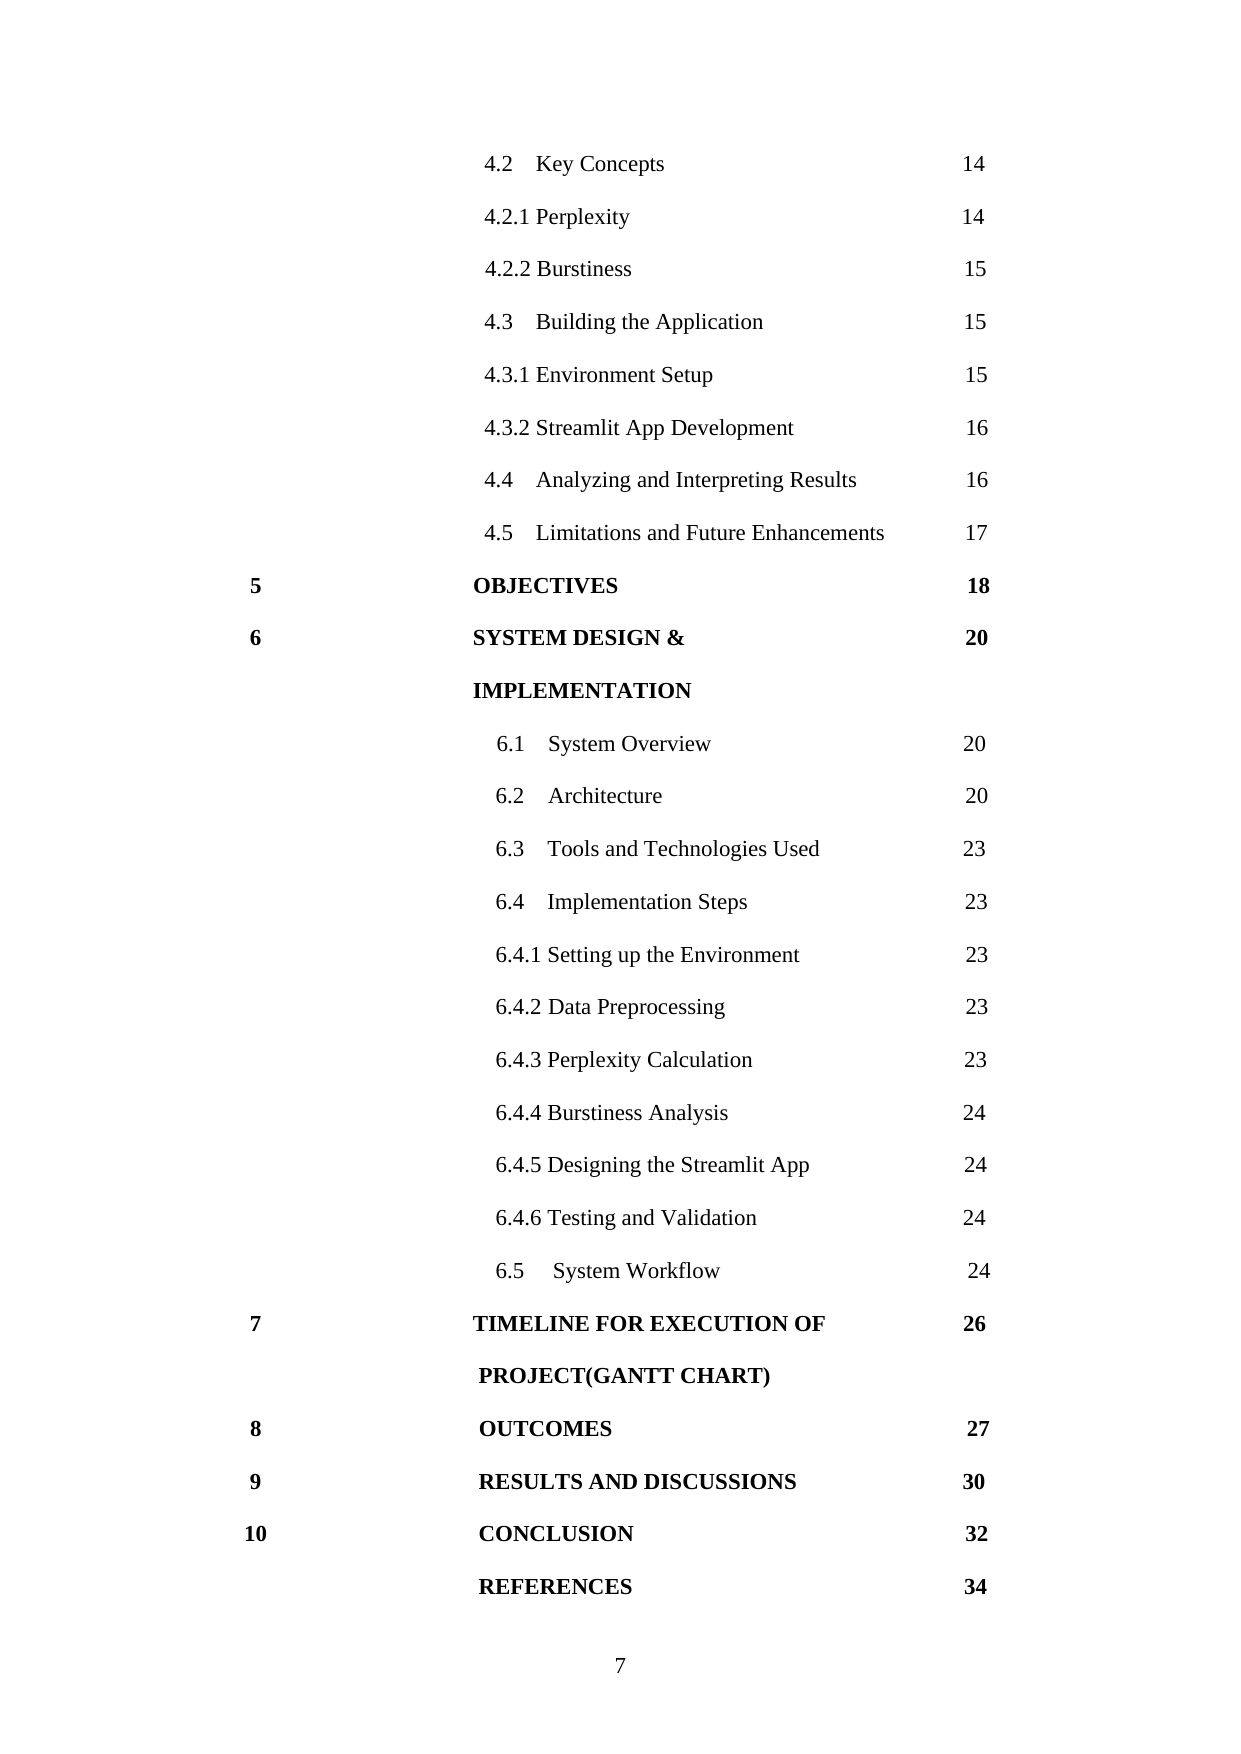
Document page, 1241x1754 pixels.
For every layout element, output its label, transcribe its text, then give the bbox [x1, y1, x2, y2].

text 6.3 Tools and Technologies Used 23 [112, 835, 1128, 862]
text 6.5 System Workflow 24 [112, 1257, 1128, 1283]
text 8 OUTCOMES 27 [112, 1415, 1128, 1441]
text 6.4 Implementation Steps 23 [112, 888, 1128, 914]
text 7 TIMELINE FOR EXECUTION OF 26 [112, 1309, 1128, 1336]
text 4.4 Analyzing and Interpreting Results 16 [112, 466, 1128, 493]
text 6.4.3 Perplexity Calculation 23 [112, 1046, 1128, 1072]
text 6.4.5 Designing the Streamlit App 24 [112, 1151, 1128, 1178]
text PROJECT(GANTT CHART) [112, 1362, 1128, 1389]
text 4.3.1 Environment Setup 15 [112, 361, 1128, 387]
text 6.1 System Overview 20 [112, 730, 1128, 756]
text 5 OBJECTIVES 18 [112, 572, 1128, 598]
text 6.4.1 Setting up the Environment 23 [112, 941, 1128, 967]
text 4.3 Building the Application 15 [112, 308, 1128, 334]
text 10 CONCLUSION 32 [112, 1520, 1128, 1547]
text 9 RESULTS AND DISCUSSIONS 30 [112, 1468, 1128, 1494]
text 4.5 Limitations and Future Enhancements 17 [112, 519, 1128, 545]
text 4.3.2 Streamlit App Development 16 [112, 413, 1128, 440]
text REFERENCES 34 [112, 1573, 1128, 1599]
text 6 SYSTEM DESIGN & 20 [112, 624, 1128, 651]
text 4.2.1 Perplexity 14 [112, 203, 1128, 229]
text 4.2 Key Concepts 14 [112, 150, 1128, 176]
text IMPLEMENTATION [112, 677, 1128, 703]
text 6.4.4 Burstiness Analysis 24 [112, 1099, 1128, 1125]
text 6.4.6 Testing and Validation 24 [112, 1204, 1128, 1231]
text 6.4.2 Data Preprocessing 23 [112, 993, 1128, 1020]
text 6.2 Architecture 20 [112, 782, 1128, 809]
text 4.2.2 Burstiness 15 [112, 255, 1128, 282]
